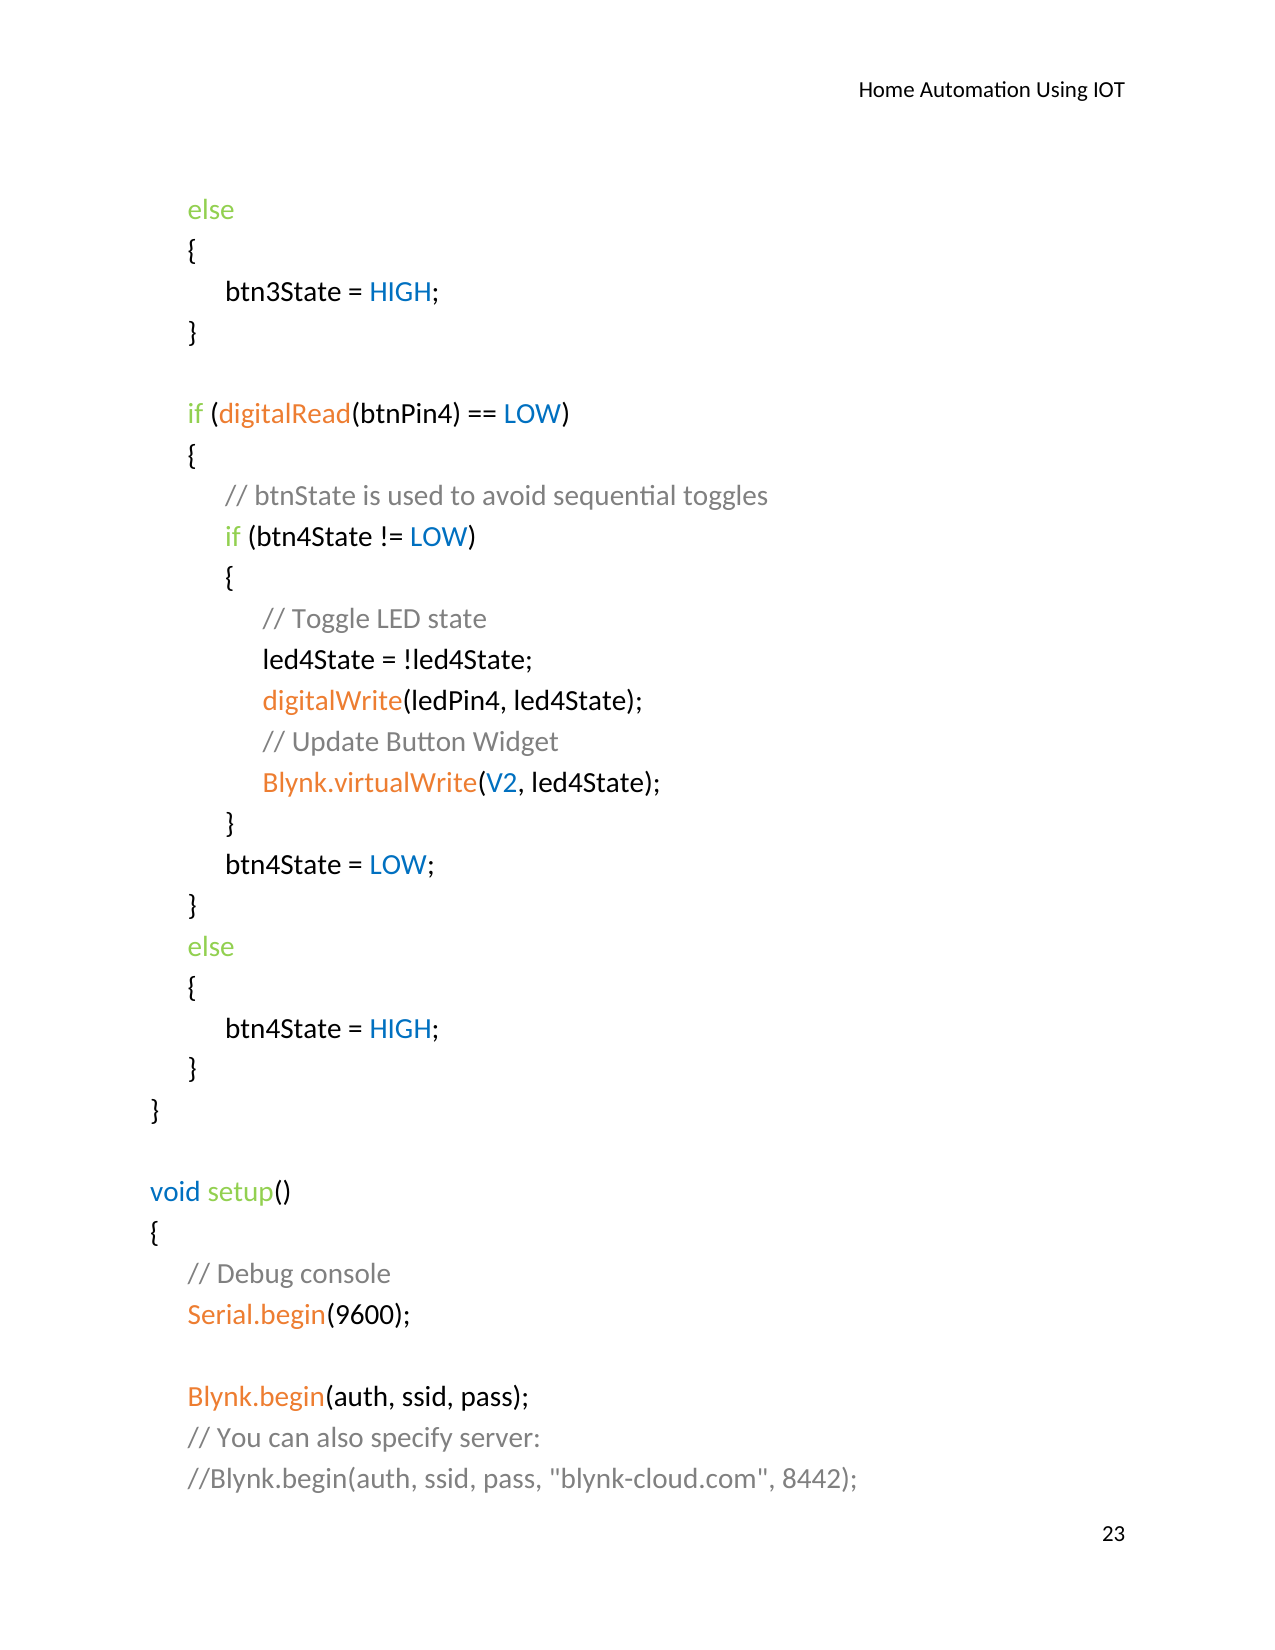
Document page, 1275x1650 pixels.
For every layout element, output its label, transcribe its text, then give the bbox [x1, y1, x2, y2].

text Serial.begin(9600); [150, 1296, 1125, 1332]
text btn4State = LOW; [150, 846, 1125, 882]
text } [150, 805, 1125, 841]
text { [150, 1214, 1125, 1250]
text btn4State = HIGH; [150, 1010, 1125, 1045]
text if (digitalRead(btnPin4) == LOW) [150, 396, 1125, 431]
text { [150, 559, 1125, 595]
text } [150, 1092, 1125, 1127]
text else [150, 928, 1125, 963]
text // You can also specify server: [150, 1419, 1125, 1455]
text } [150, 1051, 1125, 1086]
text Blynk.virtualWrite(V2, led4State); [150, 764, 1125, 800]
text if (btn4State != LOW) [150, 518, 1125, 554]
text { [150, 969, 1125, 1004]
text // Debug console [150, 1255, 1125, 1291]
text //Blynk.begin(auth, ssid, pass, "blynk-cloud.com", 8442); [150, 1460, 1125, 1496]
text } [150, 314, 1125, 349]
text // Update Button Widget [150, 723, 1125, 759]
text // Toggle LED state [150, 600, 1125, 636]
text void setup() [150, 1173, 1125, 1209]
text { [150, 232, 1125, 267]
text Blynk.begin(auth, ssid, pass); [150, 1378, 1125, 1414]
text btn3State = HIGH; [150, 273, 1125, 308]
text else [150, 191, 1125, 227]
text // btnState is used to avoid sequential toggles [150, 477, 1125, 513]
text led4State = !led4State; [150, 641, 1125, 677]
text digitalWrite(ledPin4, led4State); [150, 682, 1125, 718]
text { [150, 437, 1125, 472]
text } [150, 887, 1125, 922]
